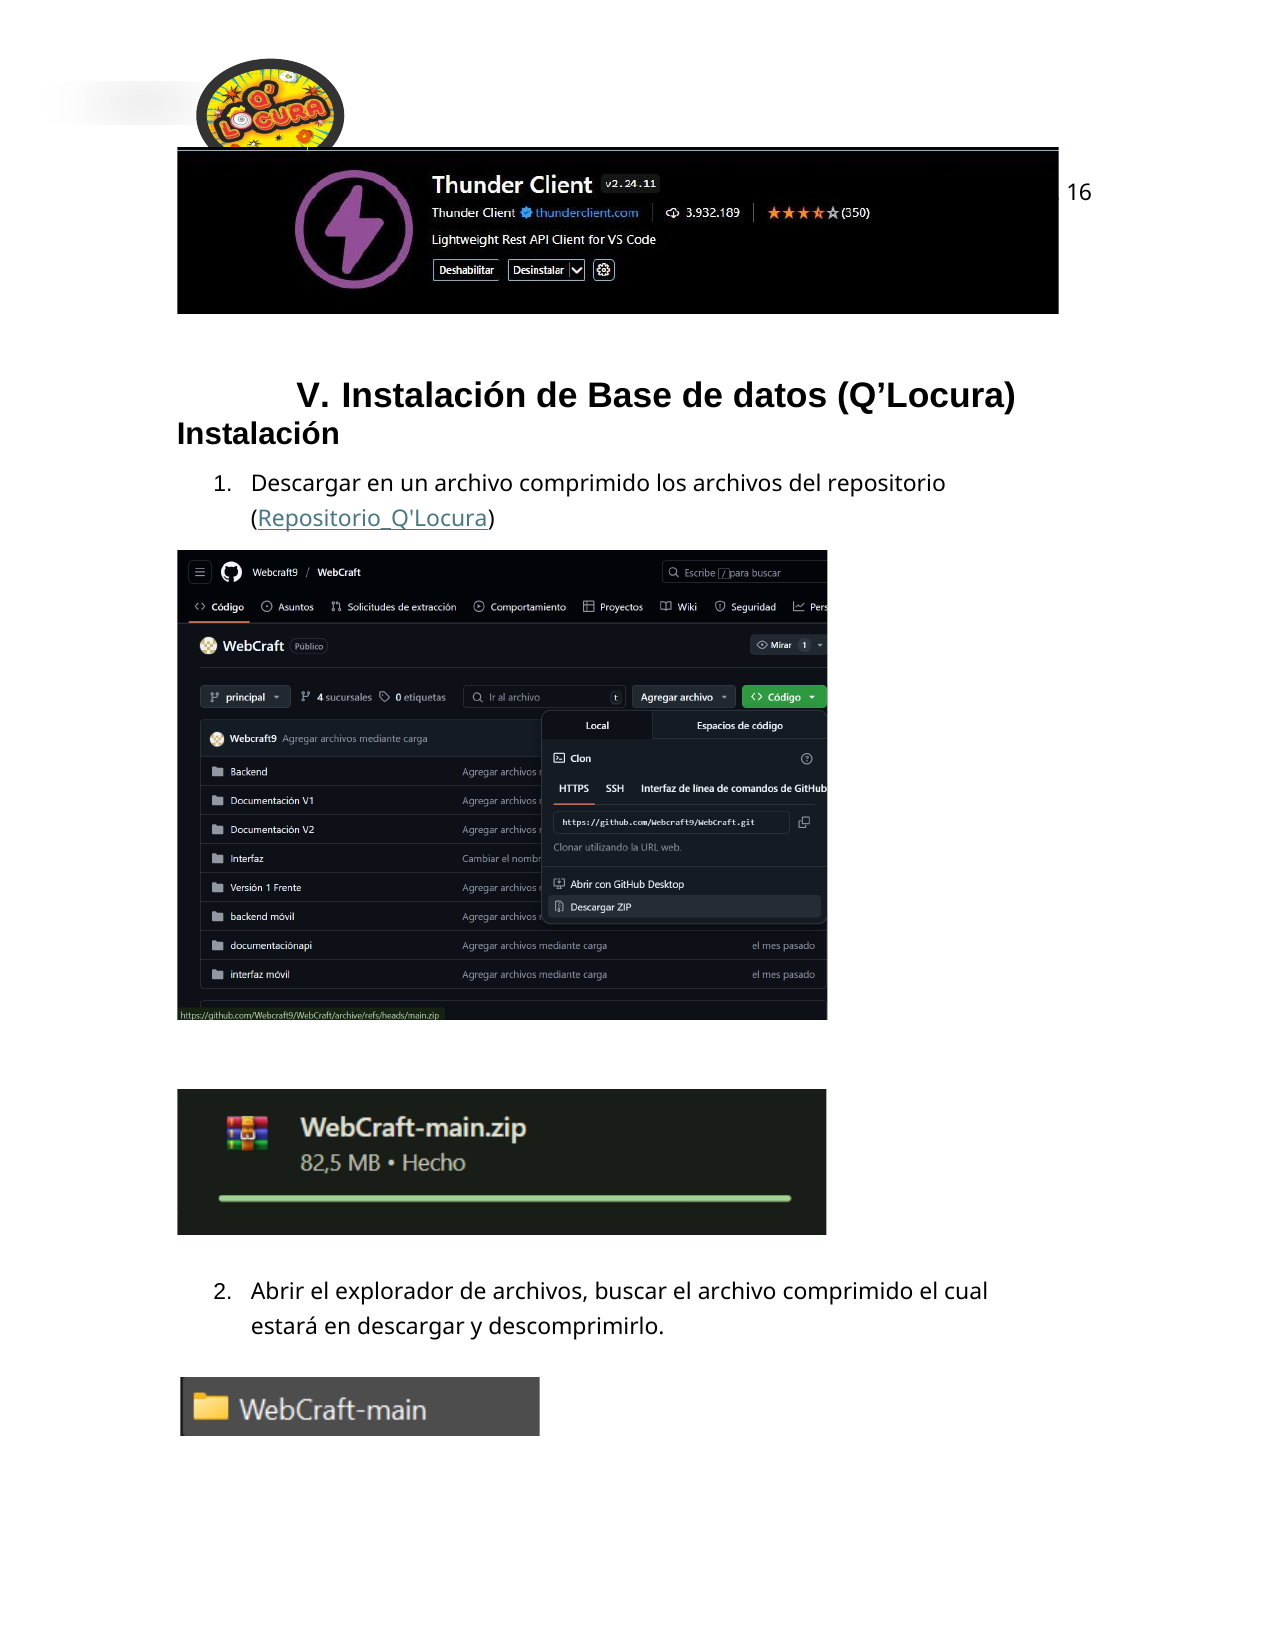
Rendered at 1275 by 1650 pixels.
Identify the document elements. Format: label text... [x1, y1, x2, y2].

list Abrir el explorador de archivos, buscar el archivo comprimido el cual estará en descargar y descomprimirlo. [213, 1275, 1014, 1341]
picture [177, 70, 1059, 314]
picture [180, 1377, 540, 1436]
list Descargar en un archivo comprimido los archivos del repositorio (Repositorio_Q'Locura) [213, 467, 1014, 533]
picture [177, 550, 828, 1020]
subtitle Instalación [177, 415, 1098, 451]
picture [177, 1089, 827, 1235]
subtitle V. Instalación de Base de datos (Q’Locura) [177, 374, 1098, 415]
